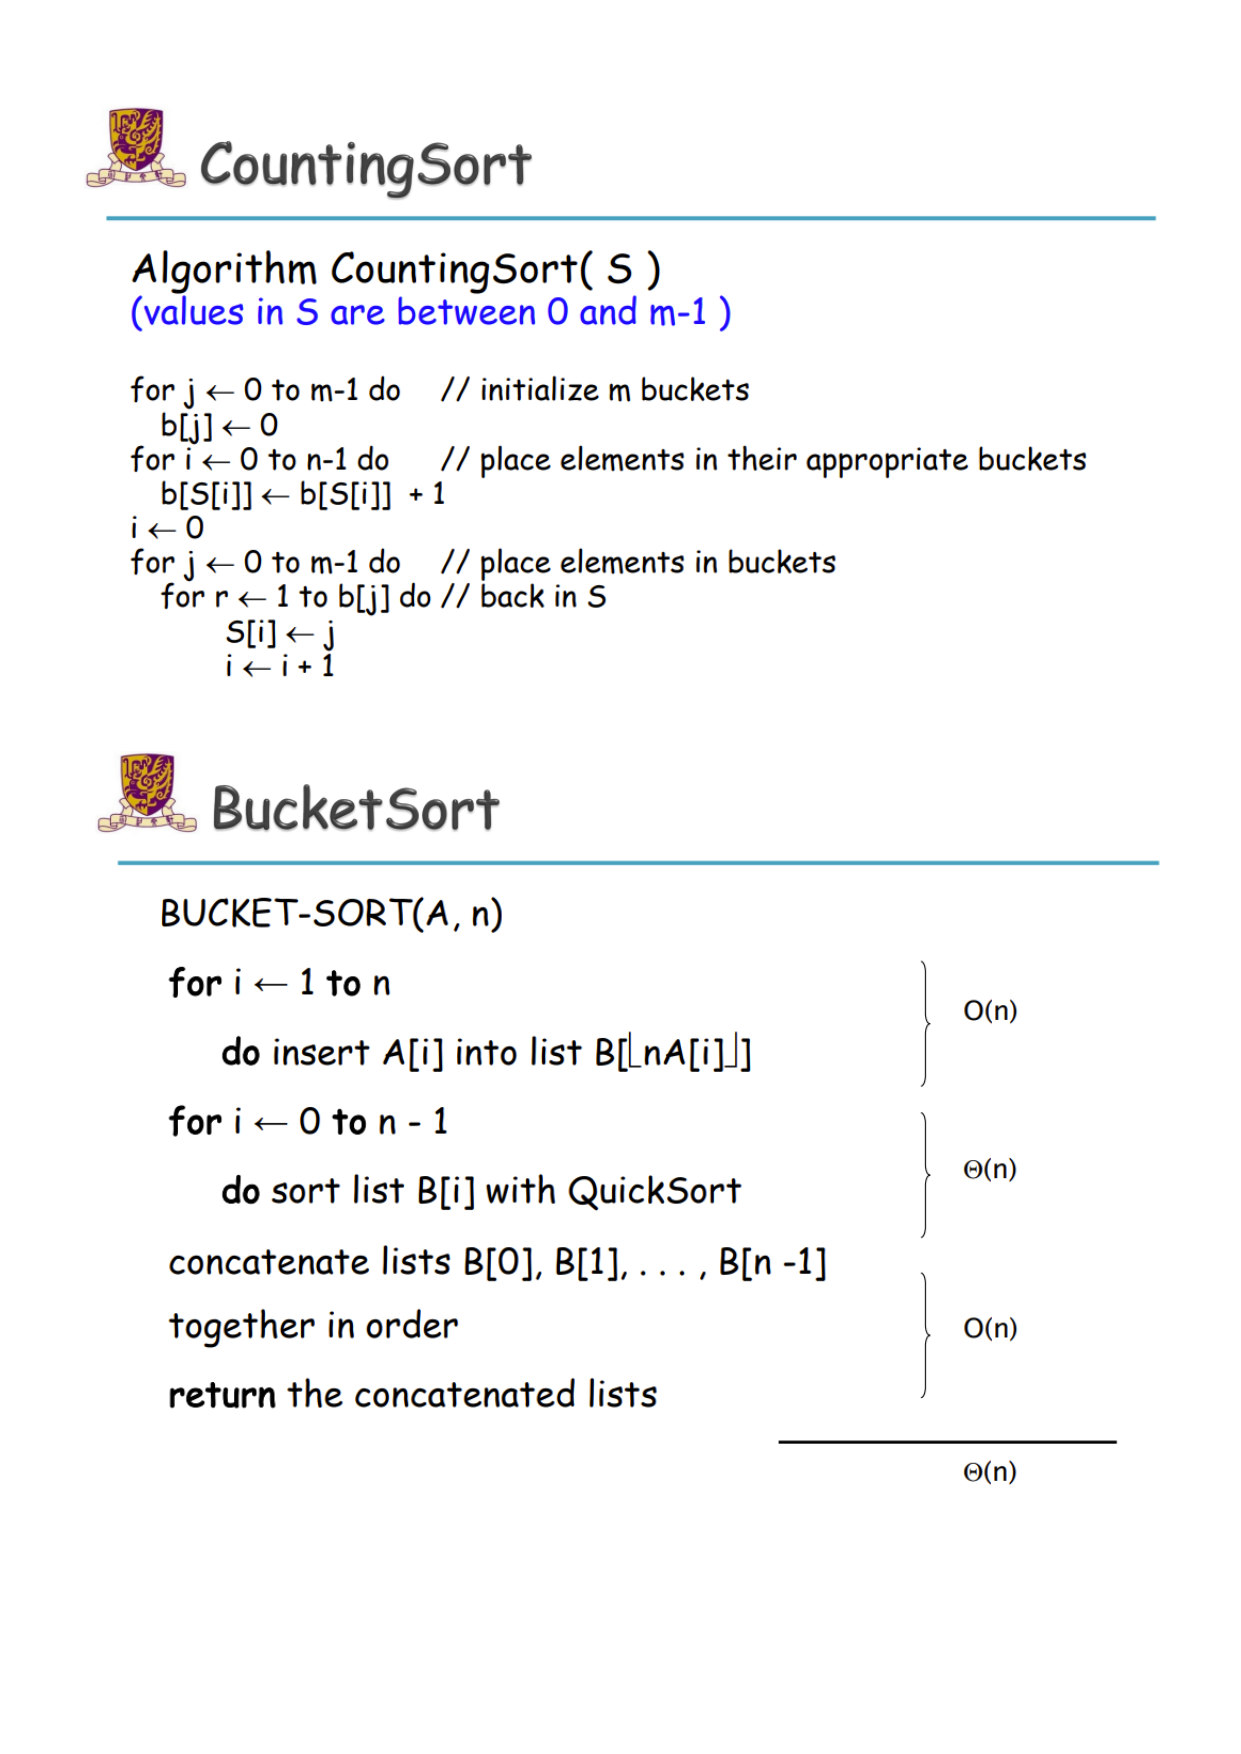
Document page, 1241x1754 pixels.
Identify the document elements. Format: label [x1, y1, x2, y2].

picture [75, 80, 1166, 703]
picture [75, 730, 1166, 1500]
